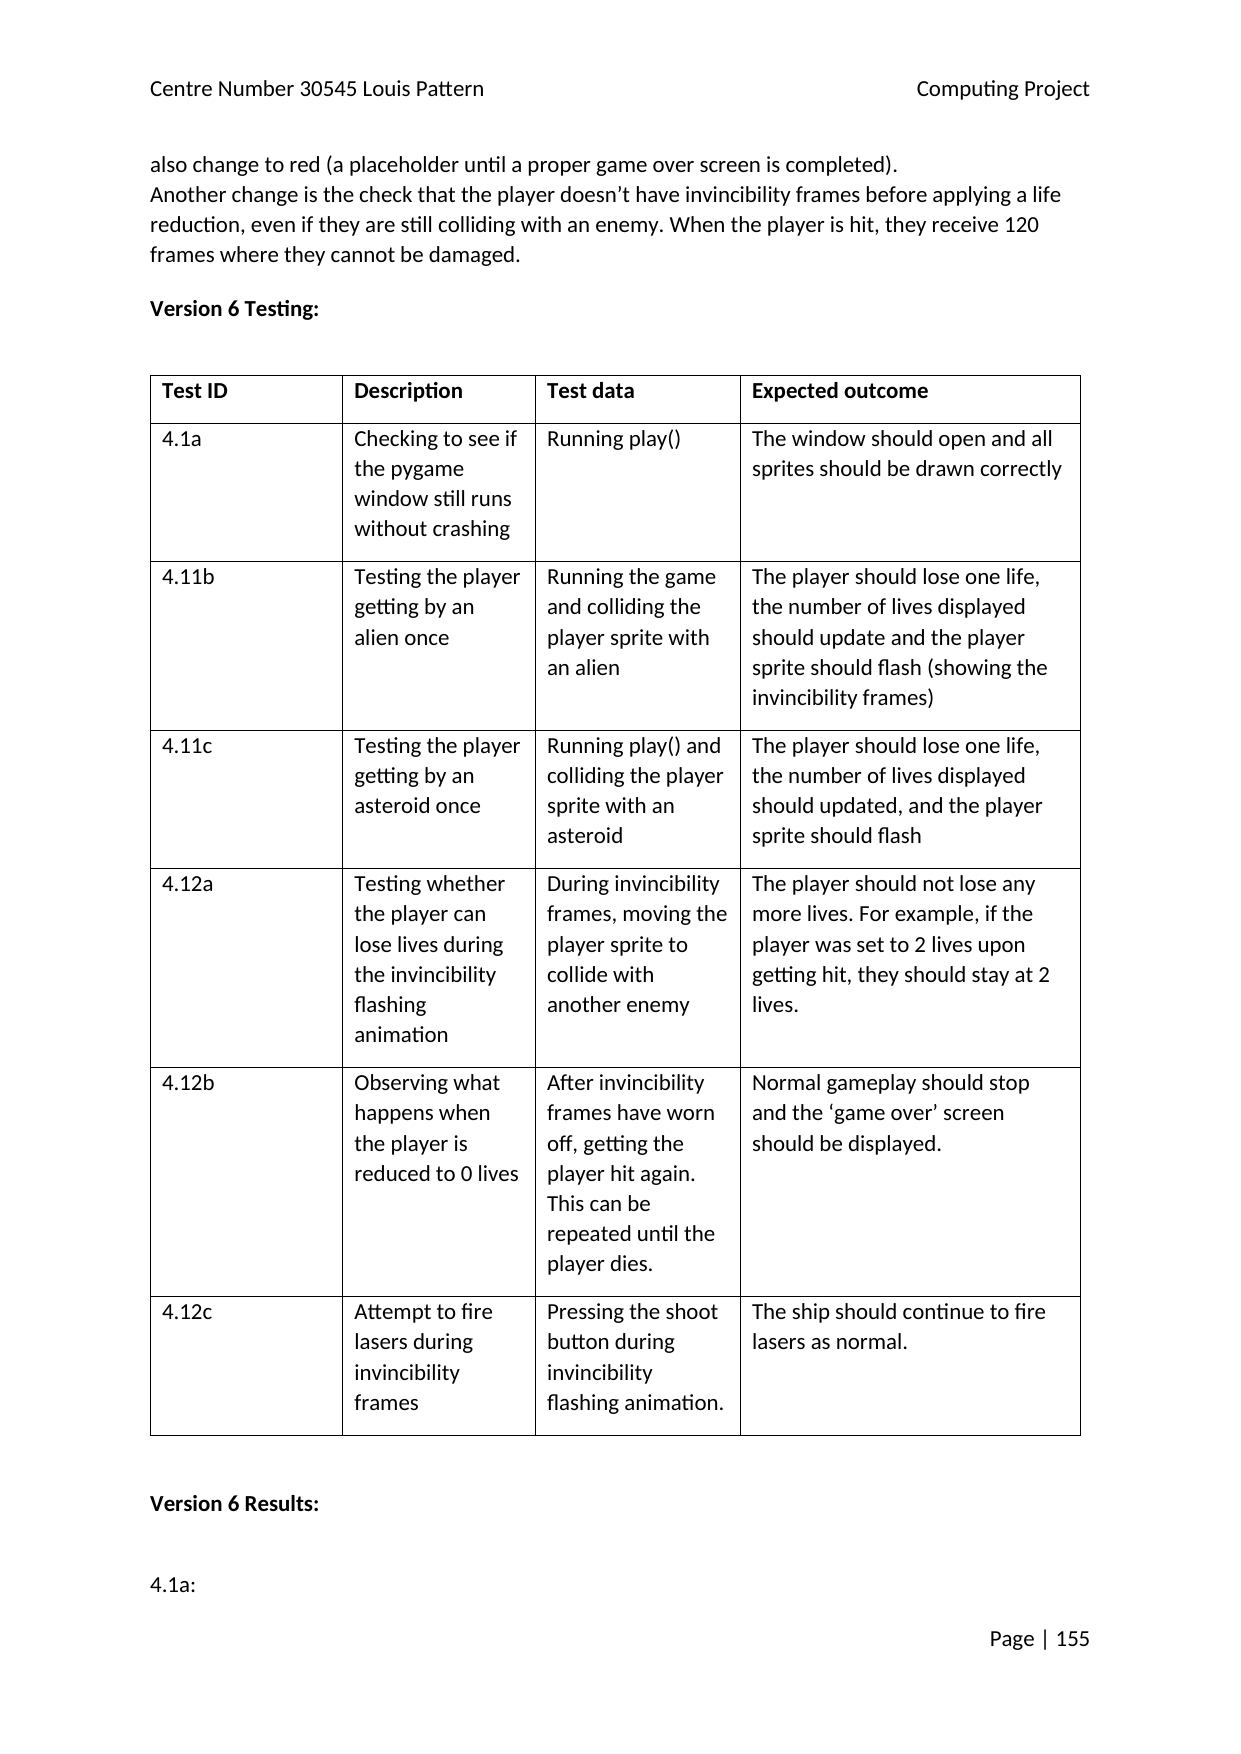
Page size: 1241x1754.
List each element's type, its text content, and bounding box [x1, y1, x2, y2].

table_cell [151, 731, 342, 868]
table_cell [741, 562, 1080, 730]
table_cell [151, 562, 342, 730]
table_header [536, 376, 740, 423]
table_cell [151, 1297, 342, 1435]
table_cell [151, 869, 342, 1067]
subtitle Version 6 Testing: [150, 294, 1090, 322]
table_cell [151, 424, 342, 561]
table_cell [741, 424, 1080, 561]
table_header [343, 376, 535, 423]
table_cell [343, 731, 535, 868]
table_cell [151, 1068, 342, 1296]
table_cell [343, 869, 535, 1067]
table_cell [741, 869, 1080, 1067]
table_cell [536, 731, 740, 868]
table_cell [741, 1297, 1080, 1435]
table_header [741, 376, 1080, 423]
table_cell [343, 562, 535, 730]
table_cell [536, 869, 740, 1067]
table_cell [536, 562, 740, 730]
subtitle Version 6 Results: [150, 1489, 1090, 1517]
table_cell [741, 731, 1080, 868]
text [150, 150, 1090, 269]
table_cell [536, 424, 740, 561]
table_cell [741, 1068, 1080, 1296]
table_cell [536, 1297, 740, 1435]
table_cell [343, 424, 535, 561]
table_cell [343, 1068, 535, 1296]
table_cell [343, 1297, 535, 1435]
text 4.1a: [150, 1570, 1090, 1598]
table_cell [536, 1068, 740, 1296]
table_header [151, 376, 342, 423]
